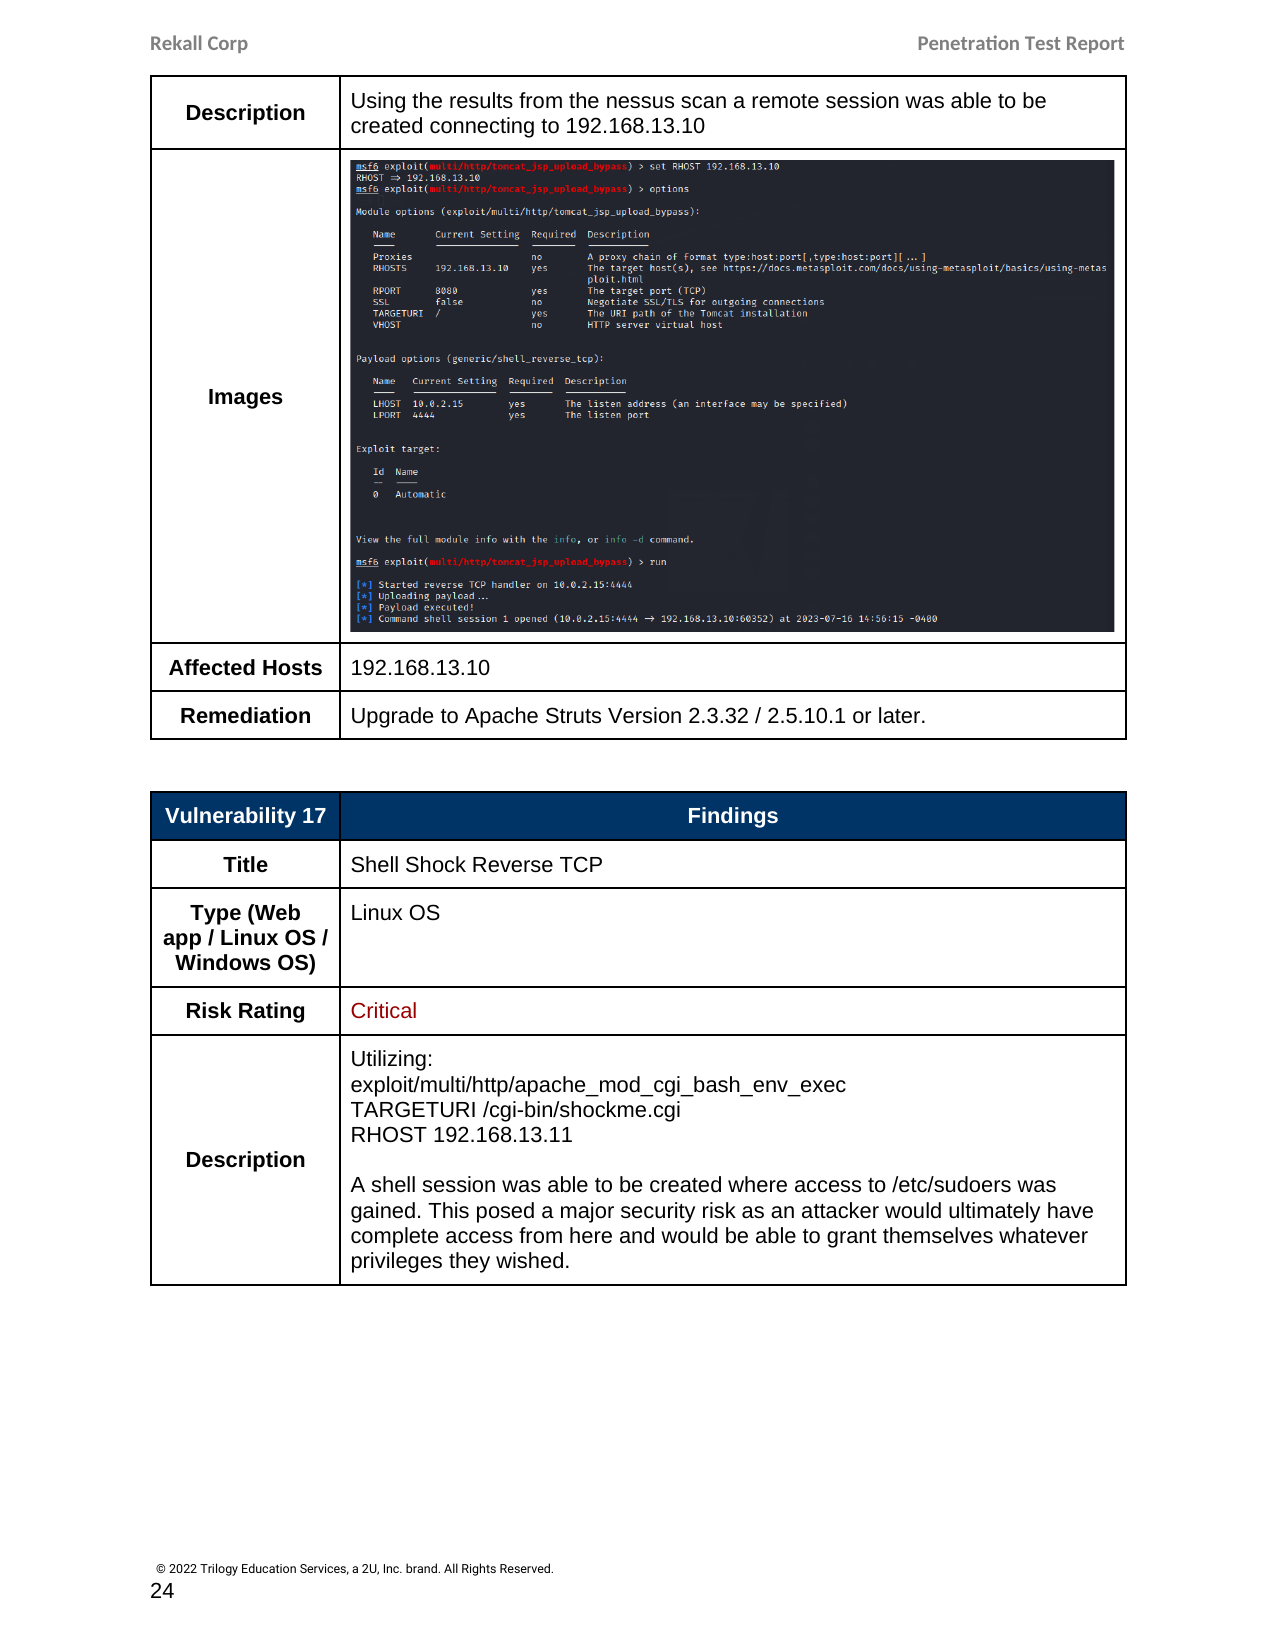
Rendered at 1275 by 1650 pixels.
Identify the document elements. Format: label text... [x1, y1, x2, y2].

table_cell 192.168.13.10 [341, 644, 1125, 690]
table_cell Description [152, 1036, 339, 1283]
table_cell Shell Shock Reverse TCP [341, 841, 1125, 887]
table_cell Affected Hosts [152, 644, 339, 690]
table_cell Images [152, 150, 339, 642]
picture [350, 160, 1115, 632]
table_cell Risk Rating [152, 988, 339, 1034]
table_cell Critical [341, 988, 1125, 1034]
table_cell Upgrade to Apache Struts Version 2.3.32 / 2.5.10.1 or later. [341, 692, 1125, 738]
table_cell Type (Web app / Linux OS / Windows OS) [152, 889, 339, 986]
table_cell Linux OS [341, 889, 1125, 986]
table_header Findings [341, 793, 1125, 839]
table_cell Title [152, 841, 339, 887]
table_cell Remediation [152, 692, 339, 738]
table_header Vulnerability 17 [152, 793, 339, 839]
table_cell Utilizing: exploit/multi/http/apache_mod_cgi_bash_env_exec TARGETURI /cgi-bin/shockme.cgi RHOST 192.168.13.11 A shell session was able to be created where access to /etc/sudoers was gained. This posed a major security risk as an attacker would ultimately have complete access from here and would be able to grant themselves whatever privileges they wished. [341, 1036, 1125, 1283]
table_cell [341, 150, 1125, 642]
table_cell Using the results from the nessus scan a remote session was able to be created connecting to 192.168.13.10 [341, 77, 1125, 148]
table_cell Description [152, 77, 339, 148]
